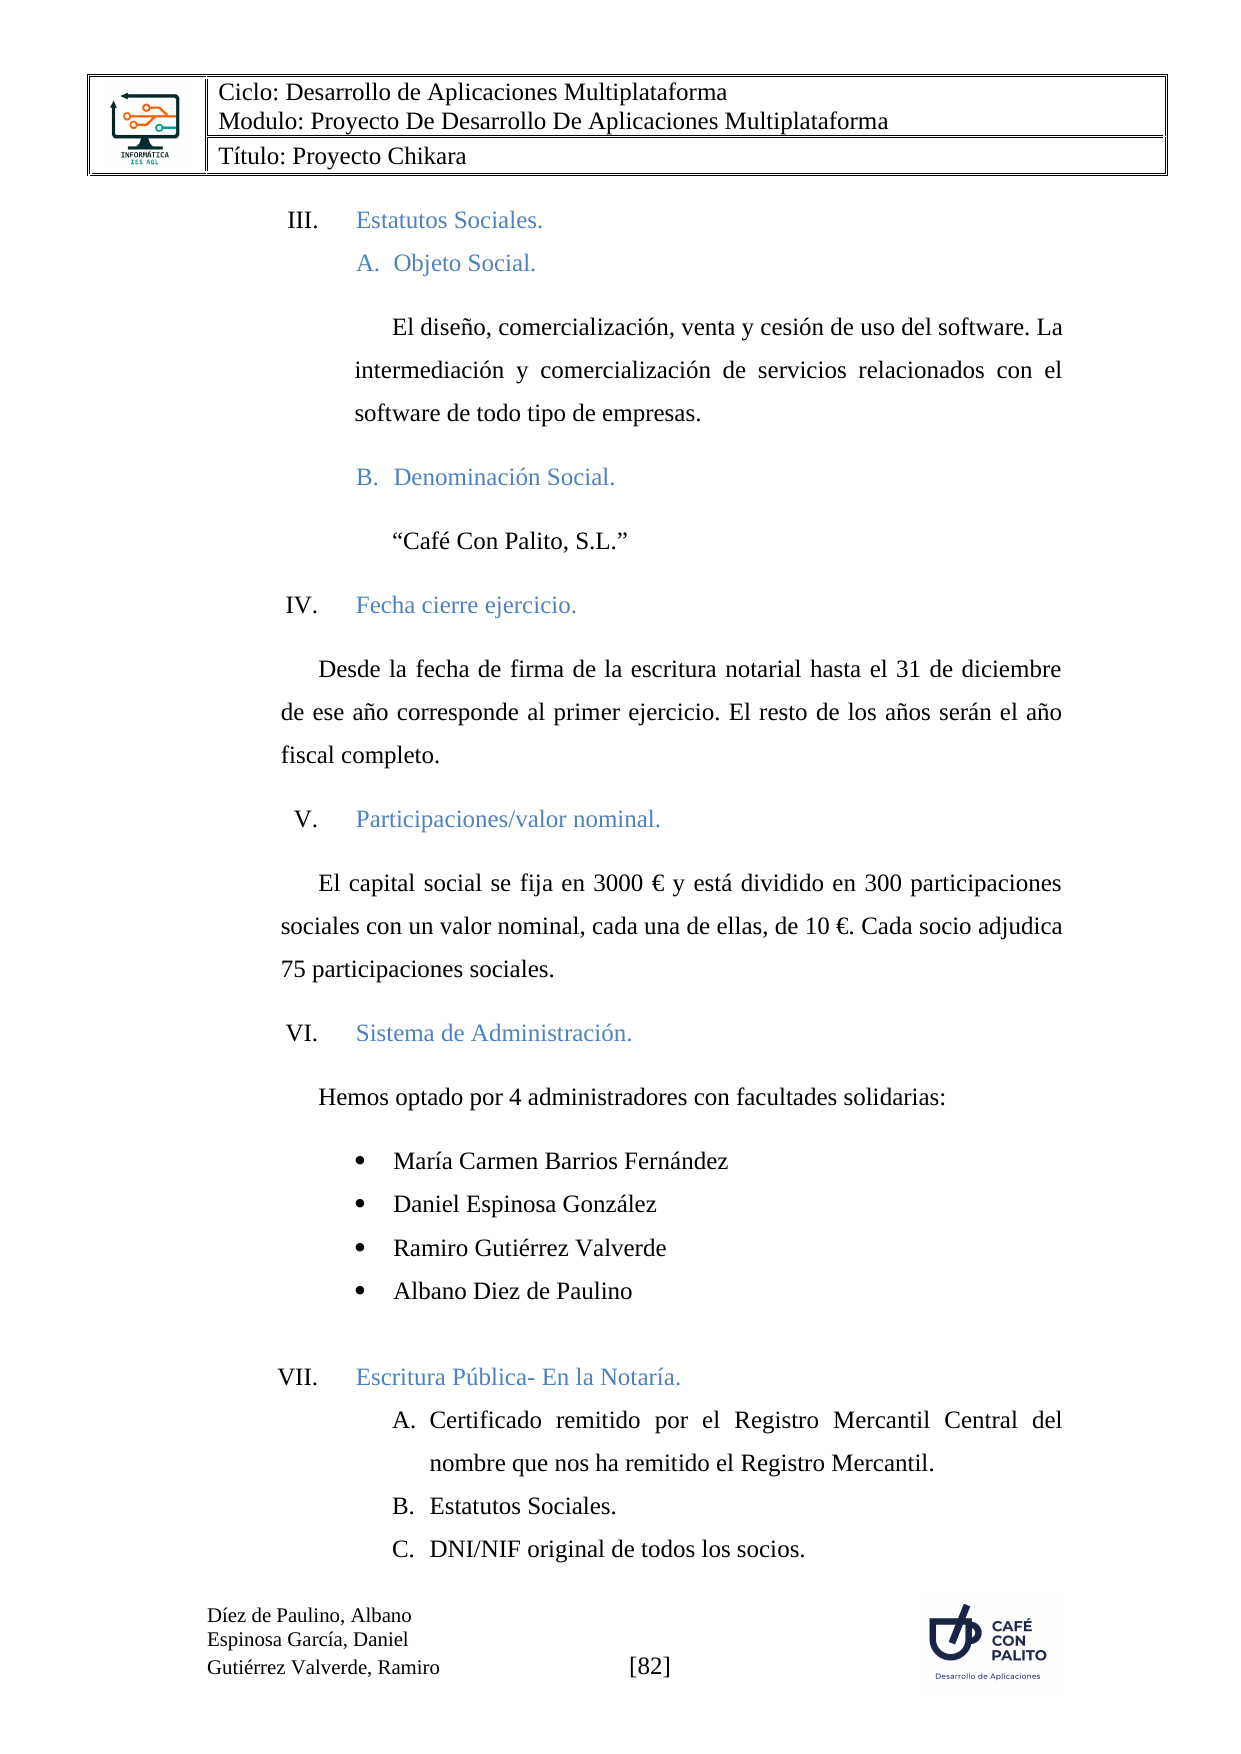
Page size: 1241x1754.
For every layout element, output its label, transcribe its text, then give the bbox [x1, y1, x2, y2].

list Albano Diez de Paulino [356, 1276, 1063, 1304]
text Hemos optado por 4 administradores con facultades solidarias: [318, 1082, 1063, 1111]
text Desde la fecha de firma de la escritura notarial hasta el 31 de diciembre de ese año corresponde al primer ejercicio. El resto de los años serán el año fiscal completo. [281, 654, 1063, 769]
list Escritura Pública- En la Notaría. [318, 1362, 1063, 1391]
text El diseño, comercialización, venta y cesión de uso del software. La intermediación y comercialización de servicios relacionados con el software de todo tipo de empresas. [354, 312, 1063, 427]
list Fecha cierre ejercicio. [318, 590, 1063, 619]
list Participaciones/valor nominal. [318, 804, 1063, 833]
list DNI/NIF original de todos los socios. [392, 1534, 1063, 1563]
text El capital social se fija en 3000 € y está dividido en 300 participaciones sociales con un valor nominal, cada una de ellas, de 10 €. Cada socio adjudica 75 participaciones sociales. [281, 868, 1063, 983]
list Estatutos Sociales. [318, 205, 1063, 234]
list Estatutos Sociales. [392, 1491, 1063, 1520]
list Ramiro Gutiérrez Valverde [356, 1233, 1063, 1261]
list Objeto Social. [356, 248, 1063, 277]
text “Café Con Palito, S.L.” [318, 526, 1063, 555]
picture [106, 87, 186, 168]
list Daniel Espinosa González [356, 1189, 1063, 1218]
picture [921, 1595, 1058, 1695]
list Denominación Social. [356, 462, 1063, 491]
list María Carmen Barrios Fernández [356, 1146, 1063, 1175]
list Sistema de Administración. [318, 1018, 1063, 1047]
list Certificado remitido por el Registro Mercantil Central del nombre que nos ha remitido el Registro Mercantil. [392, 1405, 1063, 1477]
